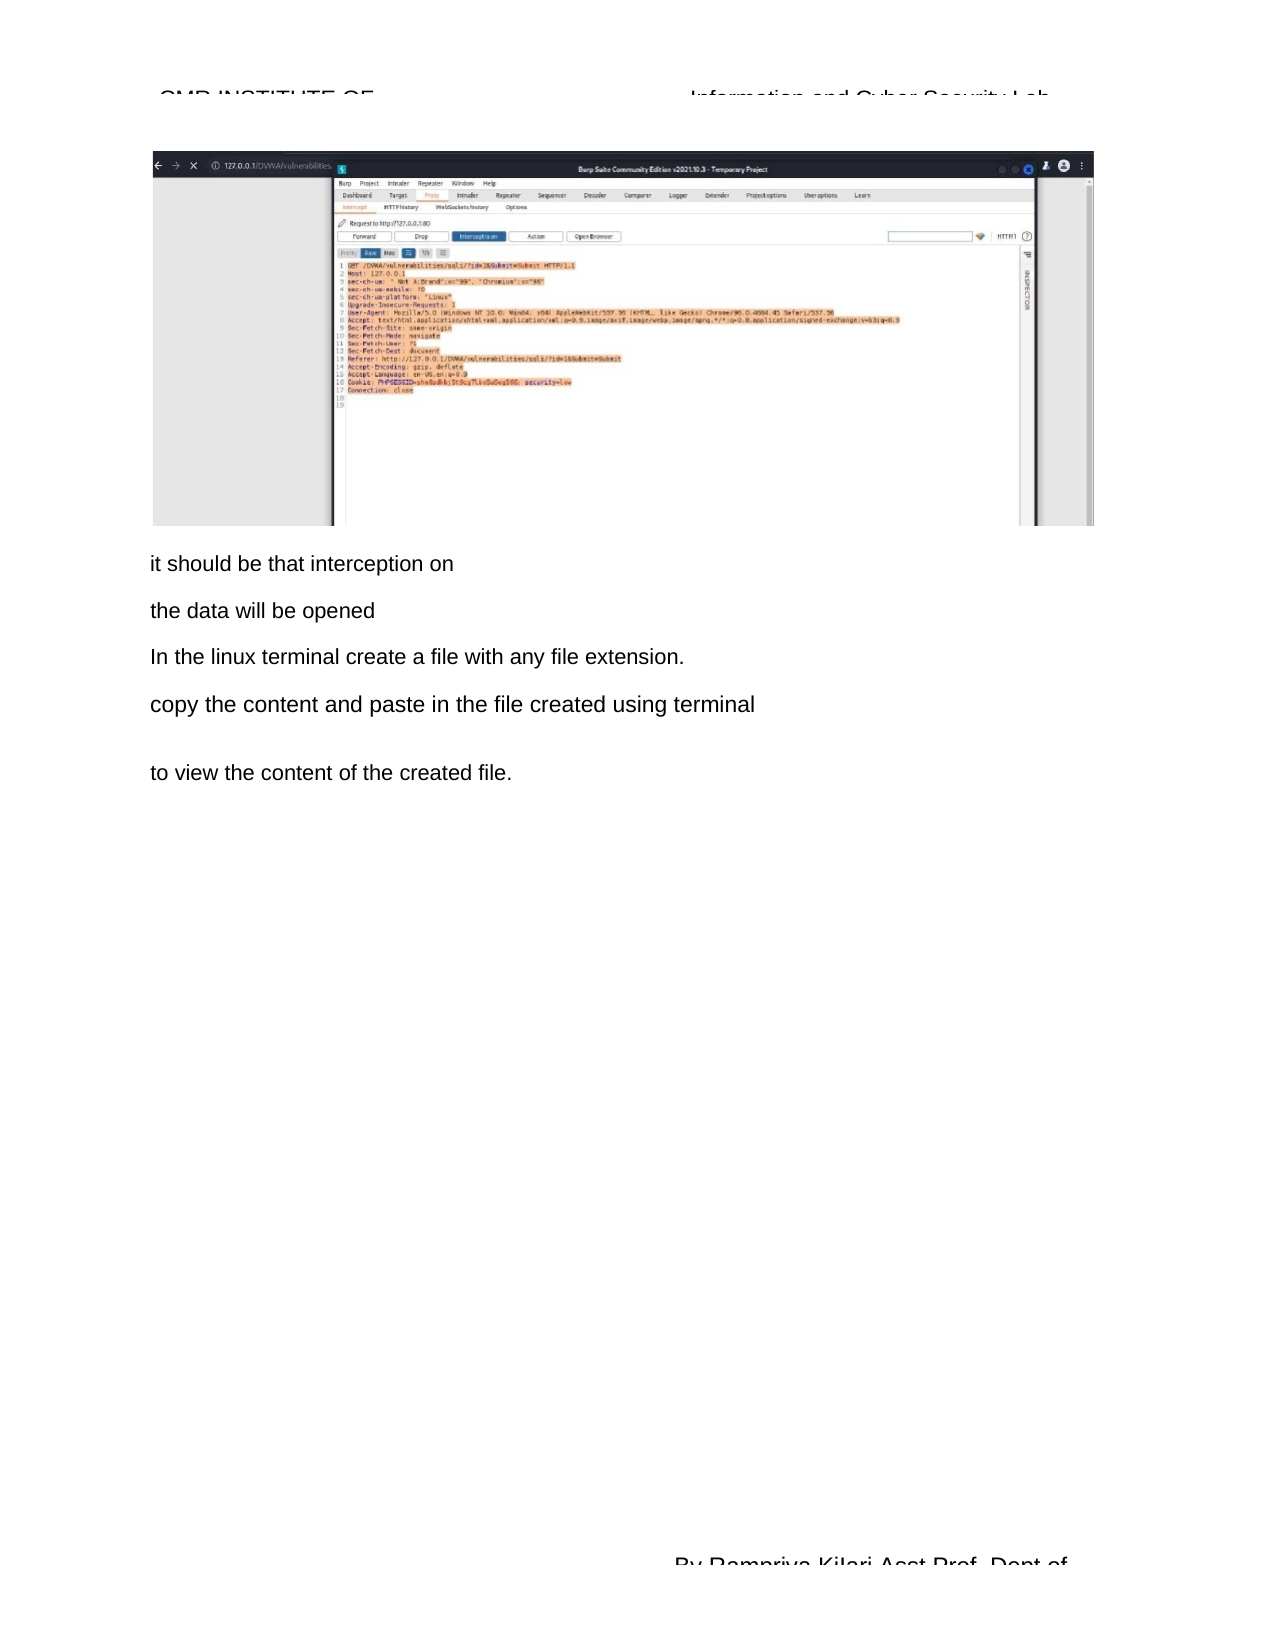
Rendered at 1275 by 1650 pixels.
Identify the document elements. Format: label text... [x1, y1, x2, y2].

text copy the content and paste in the file created using terminal [150, 691, 1214, 717]
text In the linux terminal create a file with any file extension. [150, 644, 1214, 669]
text it should be that interception on the data will be opened [150, 551, 482, 623]
picture [152, 151, 1094, 526]
text to view the content of the created file. [150, 760, 1214, 785]
